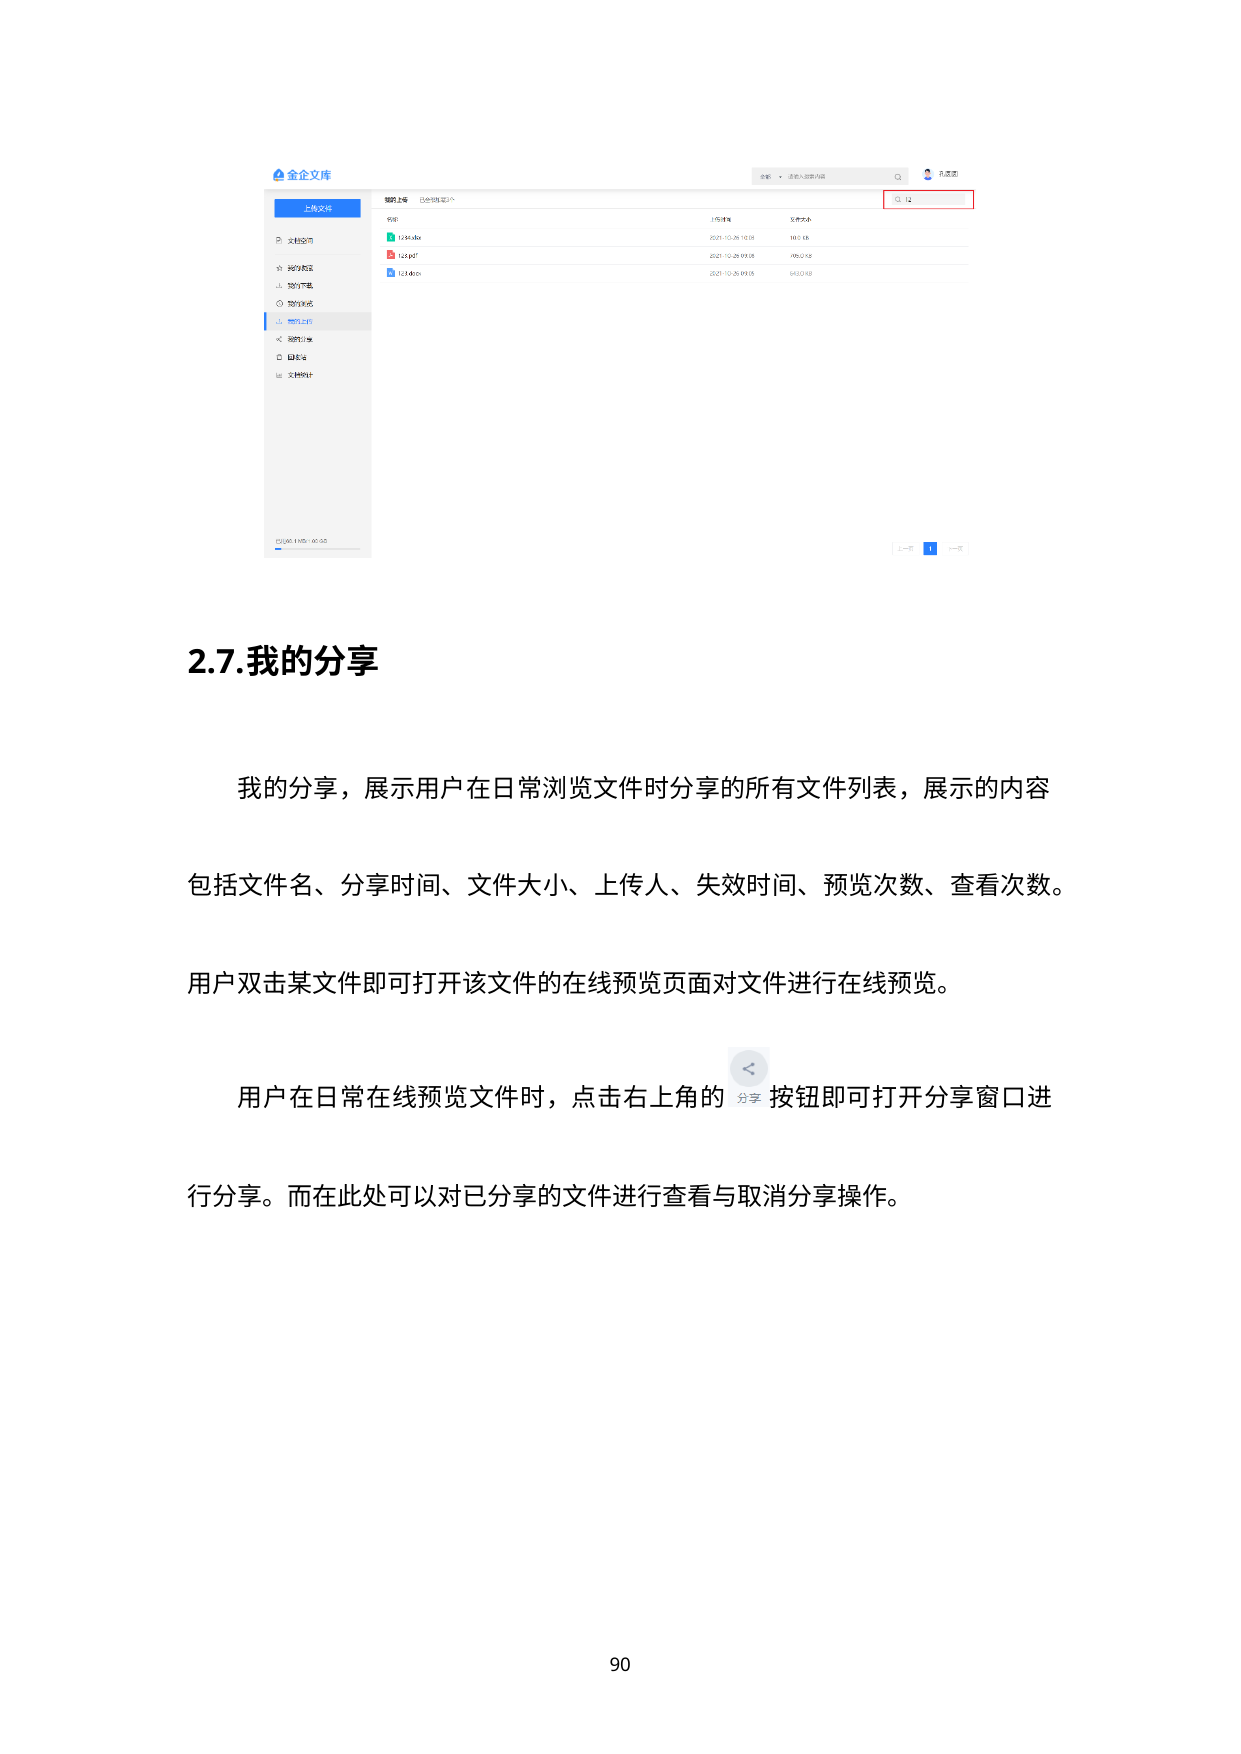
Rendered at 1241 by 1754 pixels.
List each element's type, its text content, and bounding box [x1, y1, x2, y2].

subtitle 我的分享 [187, 626, 1053, 691]
picture [727, 1047, 770, 1107]
list 我的分享，展示用户在日常浏览文件时分享的所有文件列表，展示的内容包括文件名、分享时间、文件大小、上传人、失效时间、预览次数、查看次数。用户双击某文件即可打开该文件的在线预览页面对文件进行在线预览。 [187, 754, 1053, 1014]
picture [264, 162, 977, 558]
list 用户在日常在线预览文件时，点击右上角的按钮即可打开分享窗口进行分享。而在此处可以对已分享的文件进行查看与取消分享操作。 [187, 1032, 1053, 1227]
